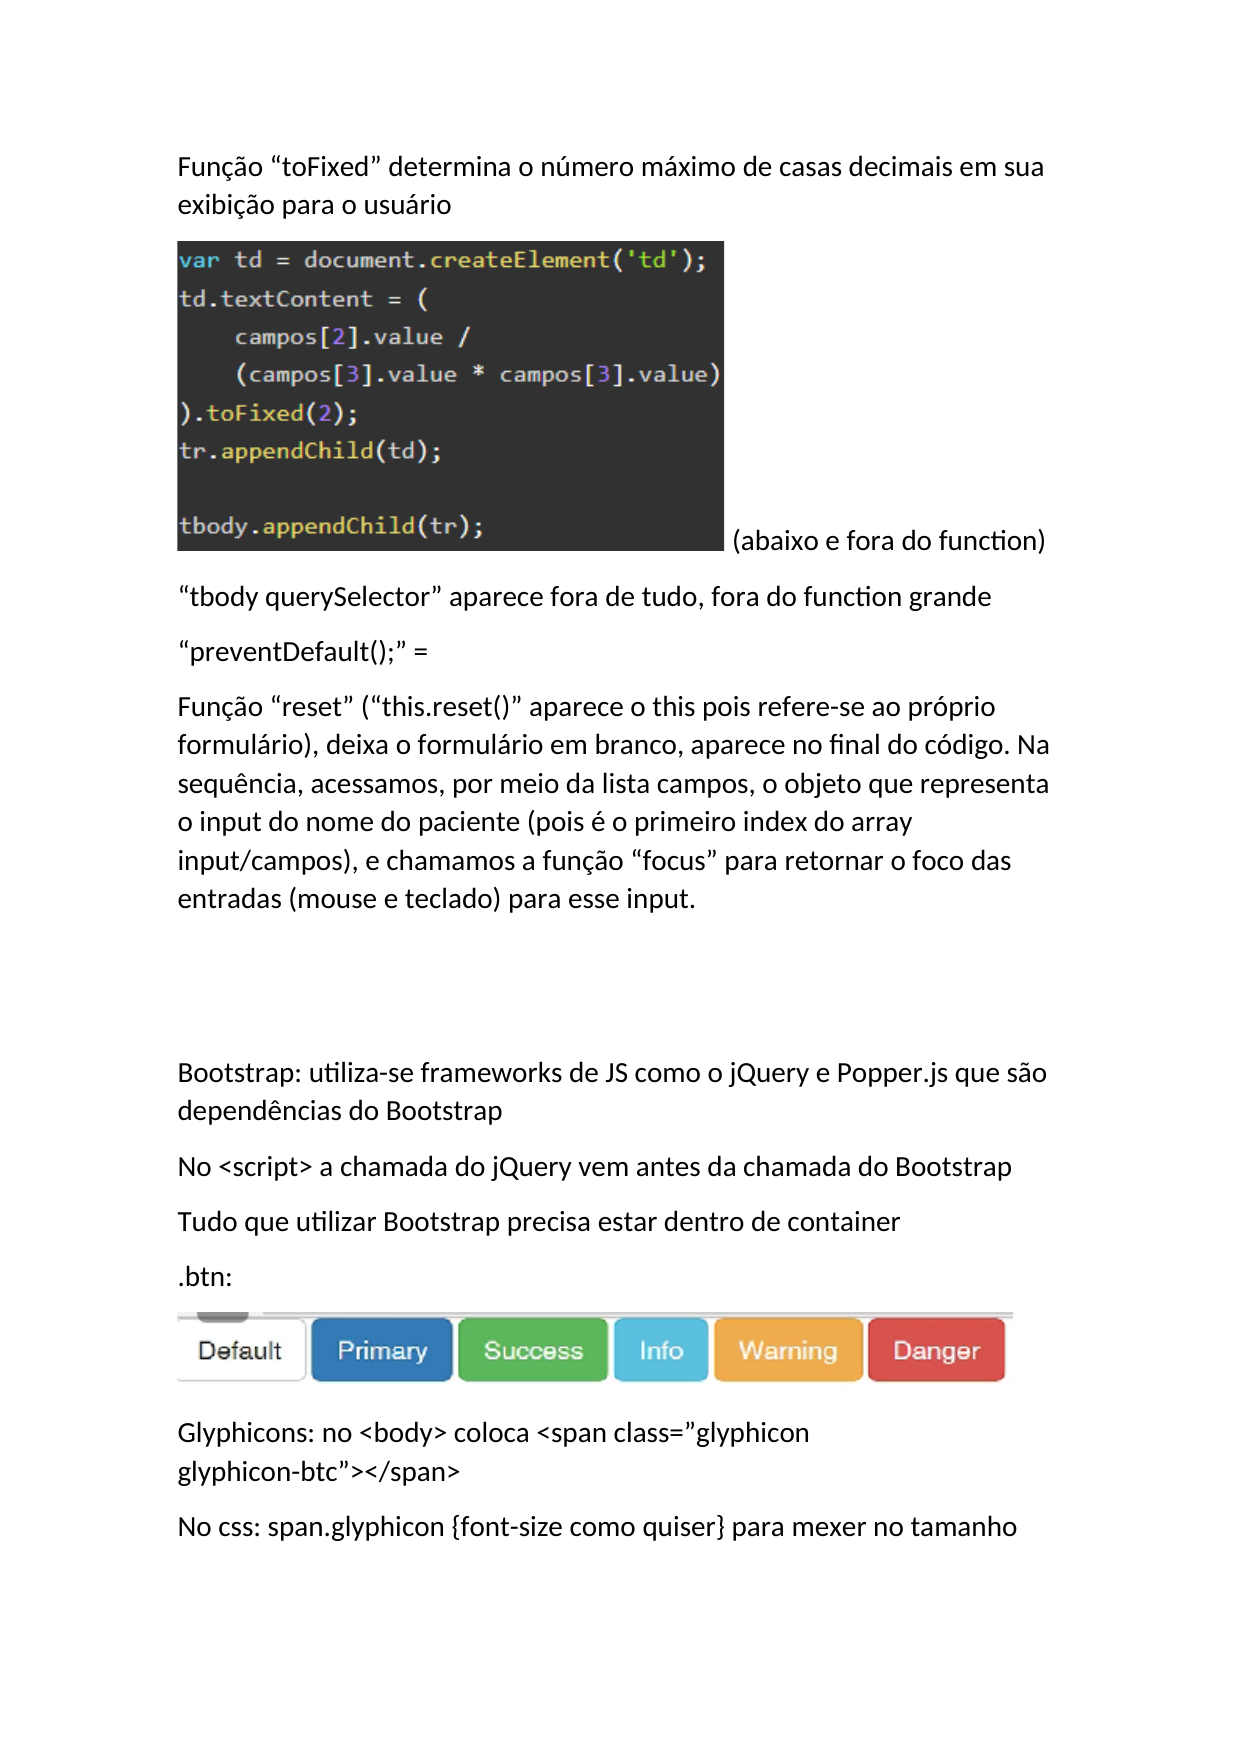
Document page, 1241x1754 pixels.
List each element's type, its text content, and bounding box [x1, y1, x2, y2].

picture [177, 1312, 1014, 1396]
text No <script> a chamada do jQuery vem antes da chamada do Bootstrap [177, 1148, 1063, 1183]
text Glyphicons: no <body> coloca <span class=”glyphicon glyphicon-btc”></span> [177, 1414, 1063, 1489]
text .btn: [177, 1258, 1063, 1293]
text Função “toFixed” determina o número máximo de casas decimais em sua exibição para o usuário [177, 148, 1063, 222]
text Função “reset” (“this.reset()” aparece o this pois refere-se ao próprio formulário), deixa o formulário em branco, aparece no final do código. Na sequência, acessamos, por meio da lista campos, o objeto que representa o input do nome do paciente (pois é o primeiro index do array input/campos), e chamamos a função “focus” para retornar o foco das entradas (mouse e teclado) para esse input. [177, 688, 1063, 916]
text Tudo que utilizar Bootstrap precisa estar dentro de container [177, 1203, 1063, 1238]
text “preventDefault();” = [177, 633, 1063, 668]
picture [177, 241, 725, 551]
text No css: span.glyphicon {font-size como quiser} para mexer no tamanho [177, 1508, 1063, 1544]
text “tbody querySelector” aparece fora de tudo, fora do function grande [177, 578, 1063, 613]
text Bootstrap: utiliza-se frameworks de JS como o jQuery e Popper.js que são dependências do Bootstrap [177, 1054, 1063, 1128]
